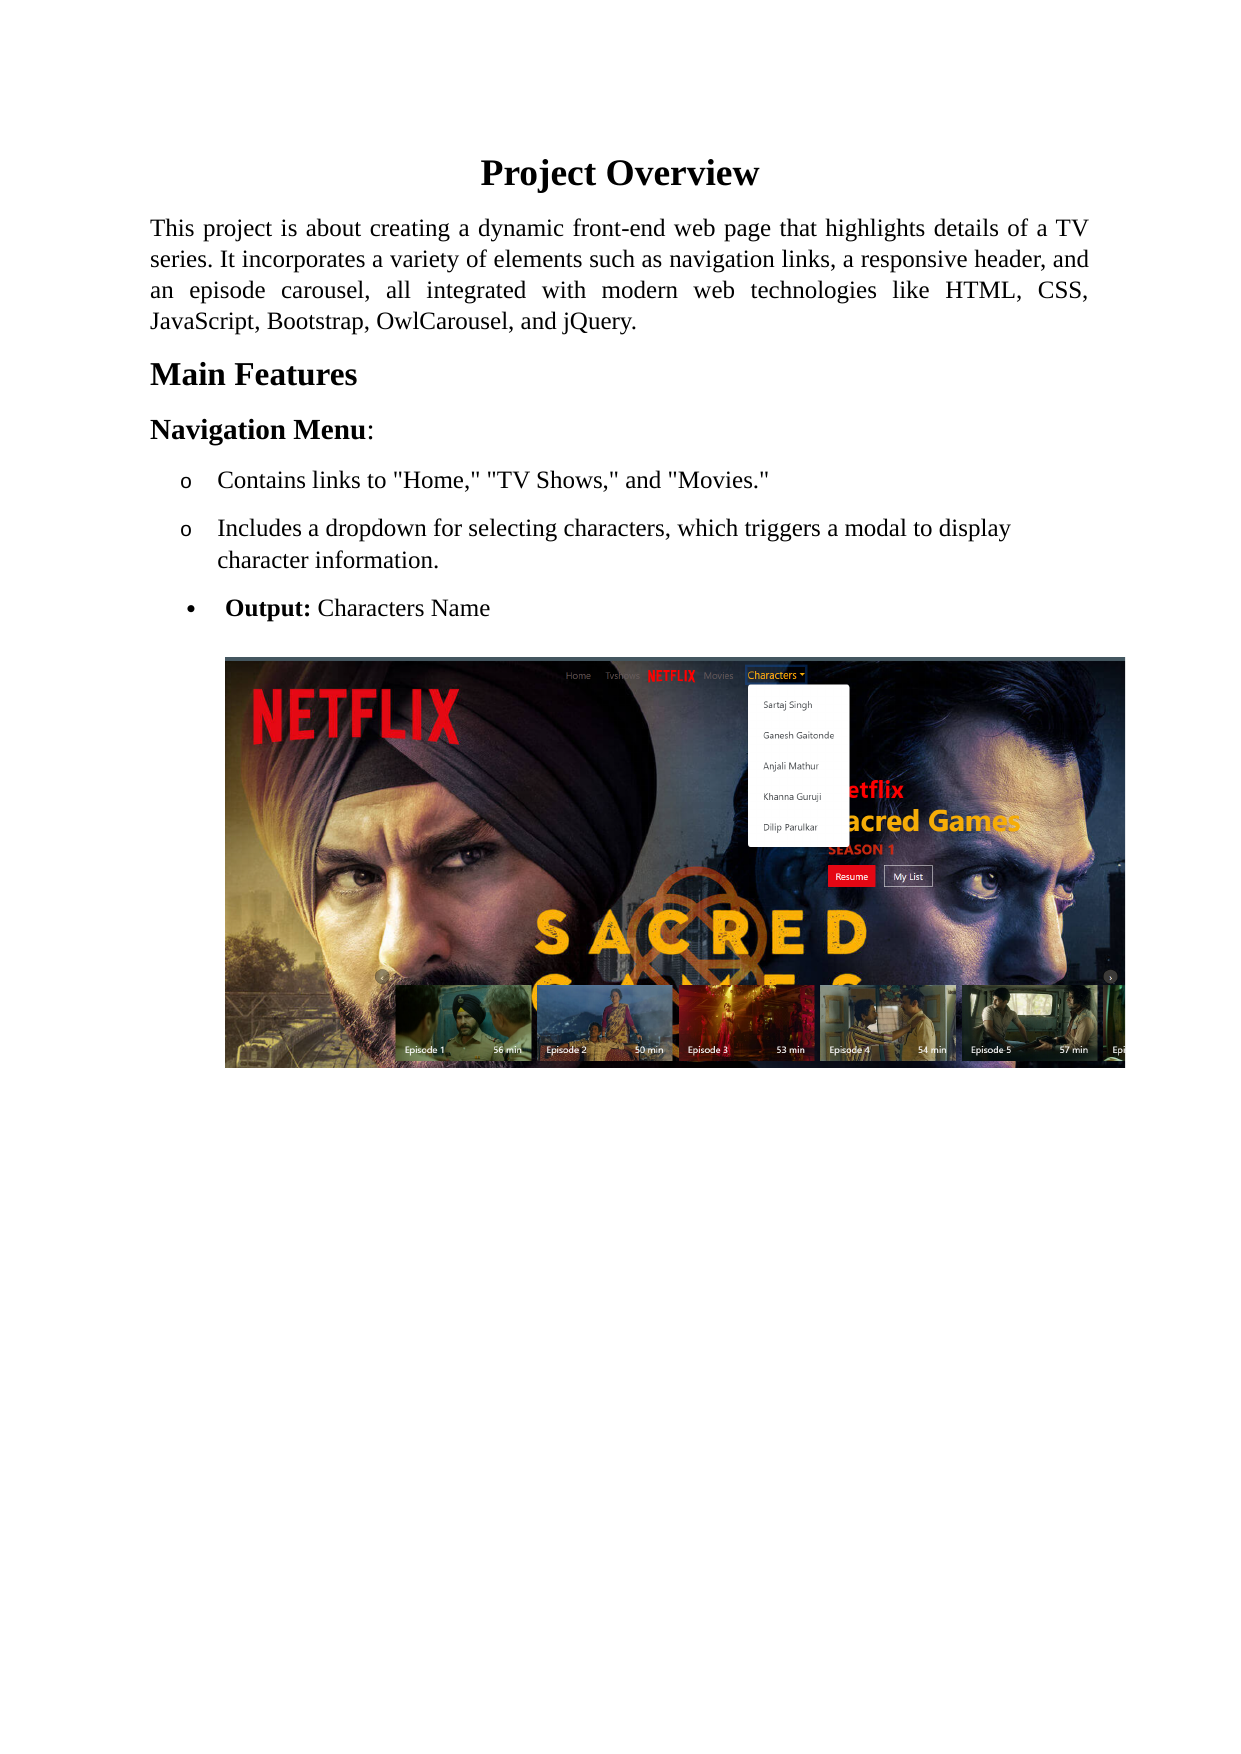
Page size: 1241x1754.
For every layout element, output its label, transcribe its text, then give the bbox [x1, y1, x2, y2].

picture [225, 657, 1125, 1068]
list Output: Characters Name [187, 593, 1090, 622]
list Contains links to "Home," "TV Shows," and "Movies." [179, 465, 1090, 494]
list Includes a dropdown for selecting characters, which triggers a modal to display character information. [179, 513, 1090, 574]
text Navigation Menu: [150, 412, 1090, 446]
text Project Overview [150, 150, 1090, 193]
text This project is about creating a dynamic front-end web page that highlights details of a TV series. It incorporates a variety of elements such as navigation links, a responsive header, and an episode carousel, all integrated with modern web technologies like HTML, CSS, JavaScript, Bootstrap, OwlCarousel, and jQuery. [150, 213, 1090, 335]
text Main Features [150, 354, 1090, 392]
